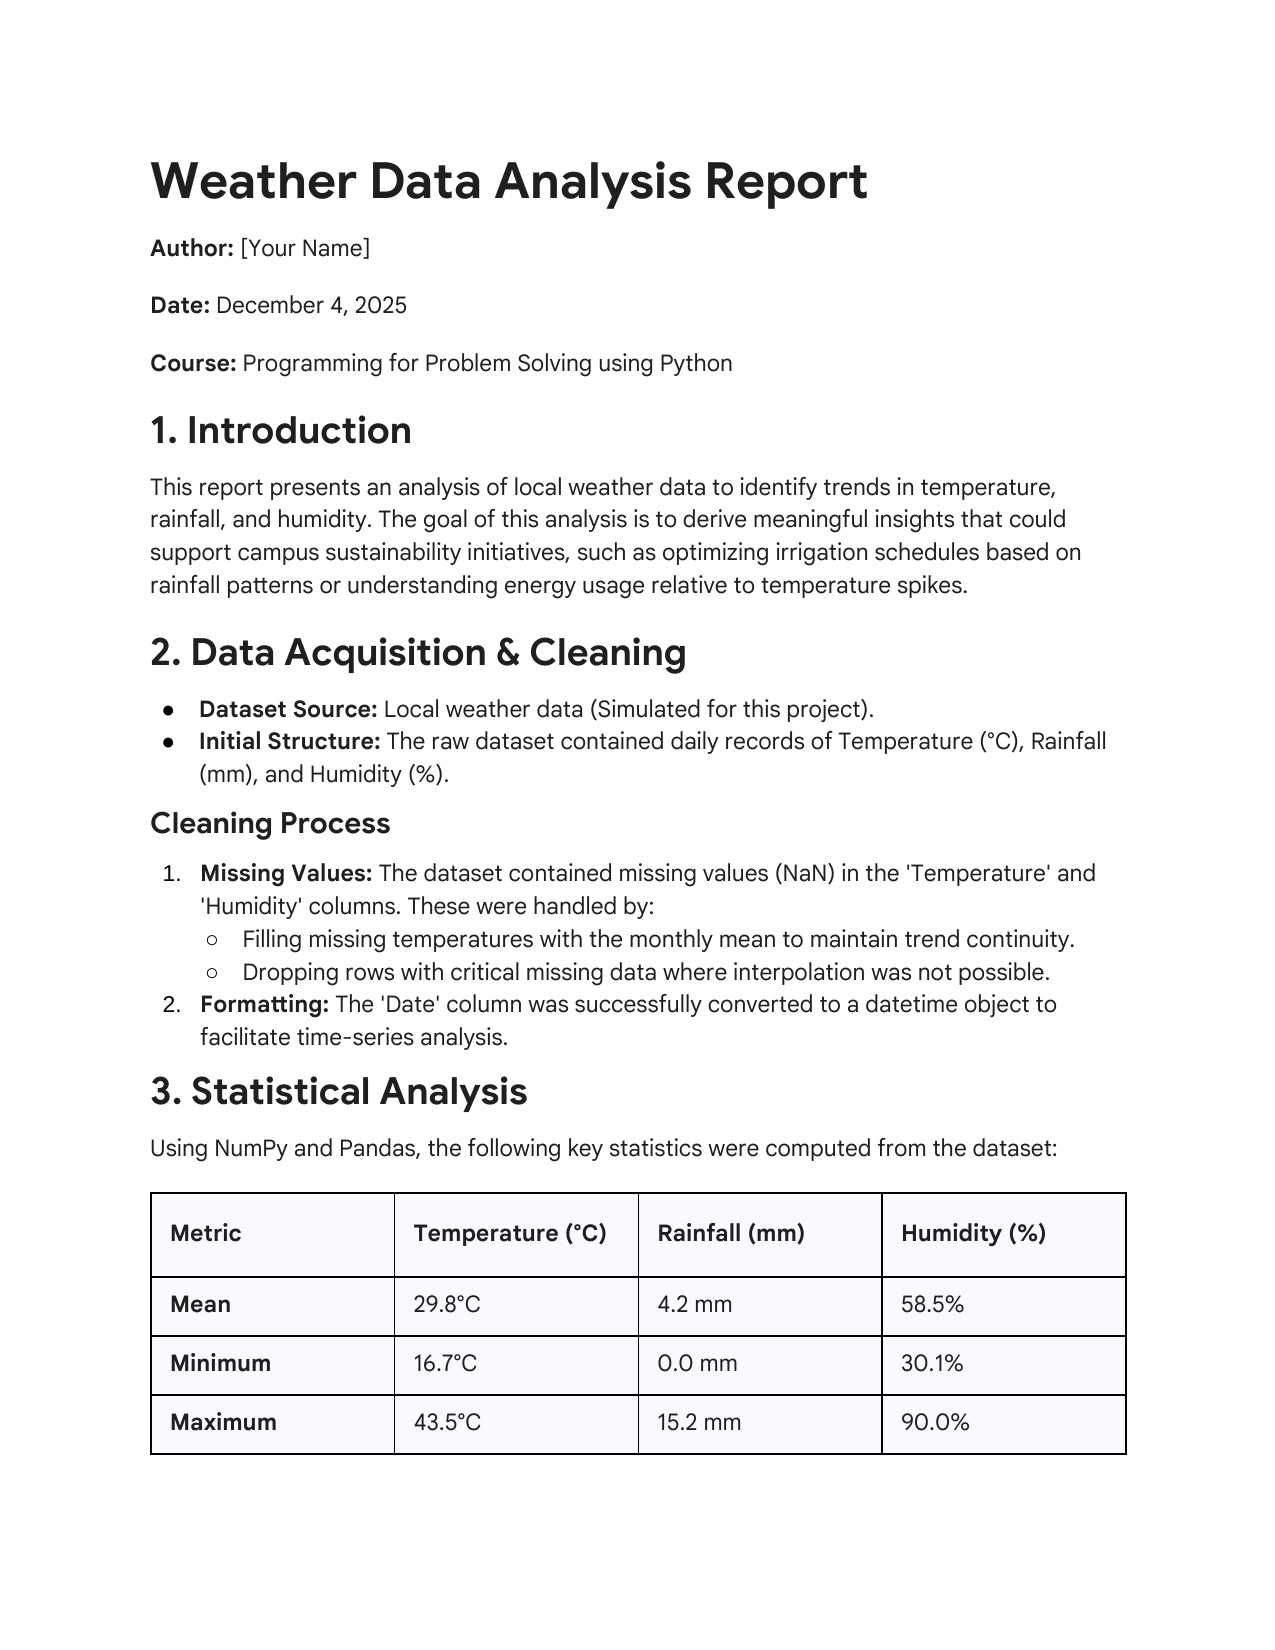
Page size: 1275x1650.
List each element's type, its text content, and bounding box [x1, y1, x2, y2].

text This report presents an analysis of local weather data to identify trends in temperature, rainfall, and humidity. The goal of this analysis is to derive meaningful insights that could support campus sustainability initiatives, such as optimizing irrigation schedules based on rainfall patterns or understanding energy usage relative to temperature spikes. [150, 473, 1125, 600]
subtitle 2. Data Acquisition & Cleaning [150, 629, 1125, 676]
table_cell 0.0 mm [639, 1337, 881, 1394]
table_cell Minimum [152, 1337, 394, 1394]
list Dataset Source: Local weather data (Simulated for this project). [161, 695, 1125, 724]
list Formatting: The 'Date' column was successfully converted to a datetime object to facilitate time-series analysis. [162, 991, 1125, 1052]
list Dropping rows with critical missing data where interpolation was not possible. [205, 958, 1125, 987]
subtitle 3. Statistical Analysis [150, 1068, 1125, 1115]
table_cell Maximum [152, 1396, 394, 1453]
table_cell 30.1% [883, 1337, 1125, 1394]
text Author: [Your Name] [150, 234, 1125, 263]
text Course: Programming for Problem Solving using Python [150, 349, 1125, 378]
table_cell 15.2 mm [639, 1396, 881, 1453]
text Using NumPy and Pandas, the following key statistics were computed from the dataset: [150, 1134, 1125, 1163]
table_cell Mean [152, 1278, 394, 1335]
table_cell 58.5% [883, 1278, 1125, 1335]
table_cell 90.0% [883, 1396, 1125, 1453]
list Missing Values: The dataset contained missing values (NaN) in the 'Temperature' and 'Humidity' columns. These were handled by: [162, 860, 1125, 921]
list Initial Structure: The raw dataset contained daily records of Temperature (°C), Rainfall (mm), and Humidity (%). [161, 728, 1125, 789]
table_header Rainfall (mm) [639, 1194, 881, 1276]
subtitle 1. Introduction [150, 407, 1125, 454]
list Filling missing temperatures with the monthly mean to maintain trend continuity. [205, 925, 1125, 954]
table_header Temperature (°C) [395, 1194, 638, 1276]
table_header Humidity (%) [883, 1194, 1125, 1276]
subtitle Weather Data Analysis Report [150, 150, 1125, 213]
text Date: December 4, 2025 [150, 292, 1125, 320]
table_cell 4.2 mm [639, 1278, 881, 1335]
table_cell 29.8°C [395, 1278, 638, 1335]
table_cell 43.5°C [395, 1396, 638, 1453]
table_cell 16.7°C [395, 1337, 638, 1394]
subtitle Cleaning Process [150, 806, 1125, 842]
table_header Metric [152, 1194, 394, 1276]
